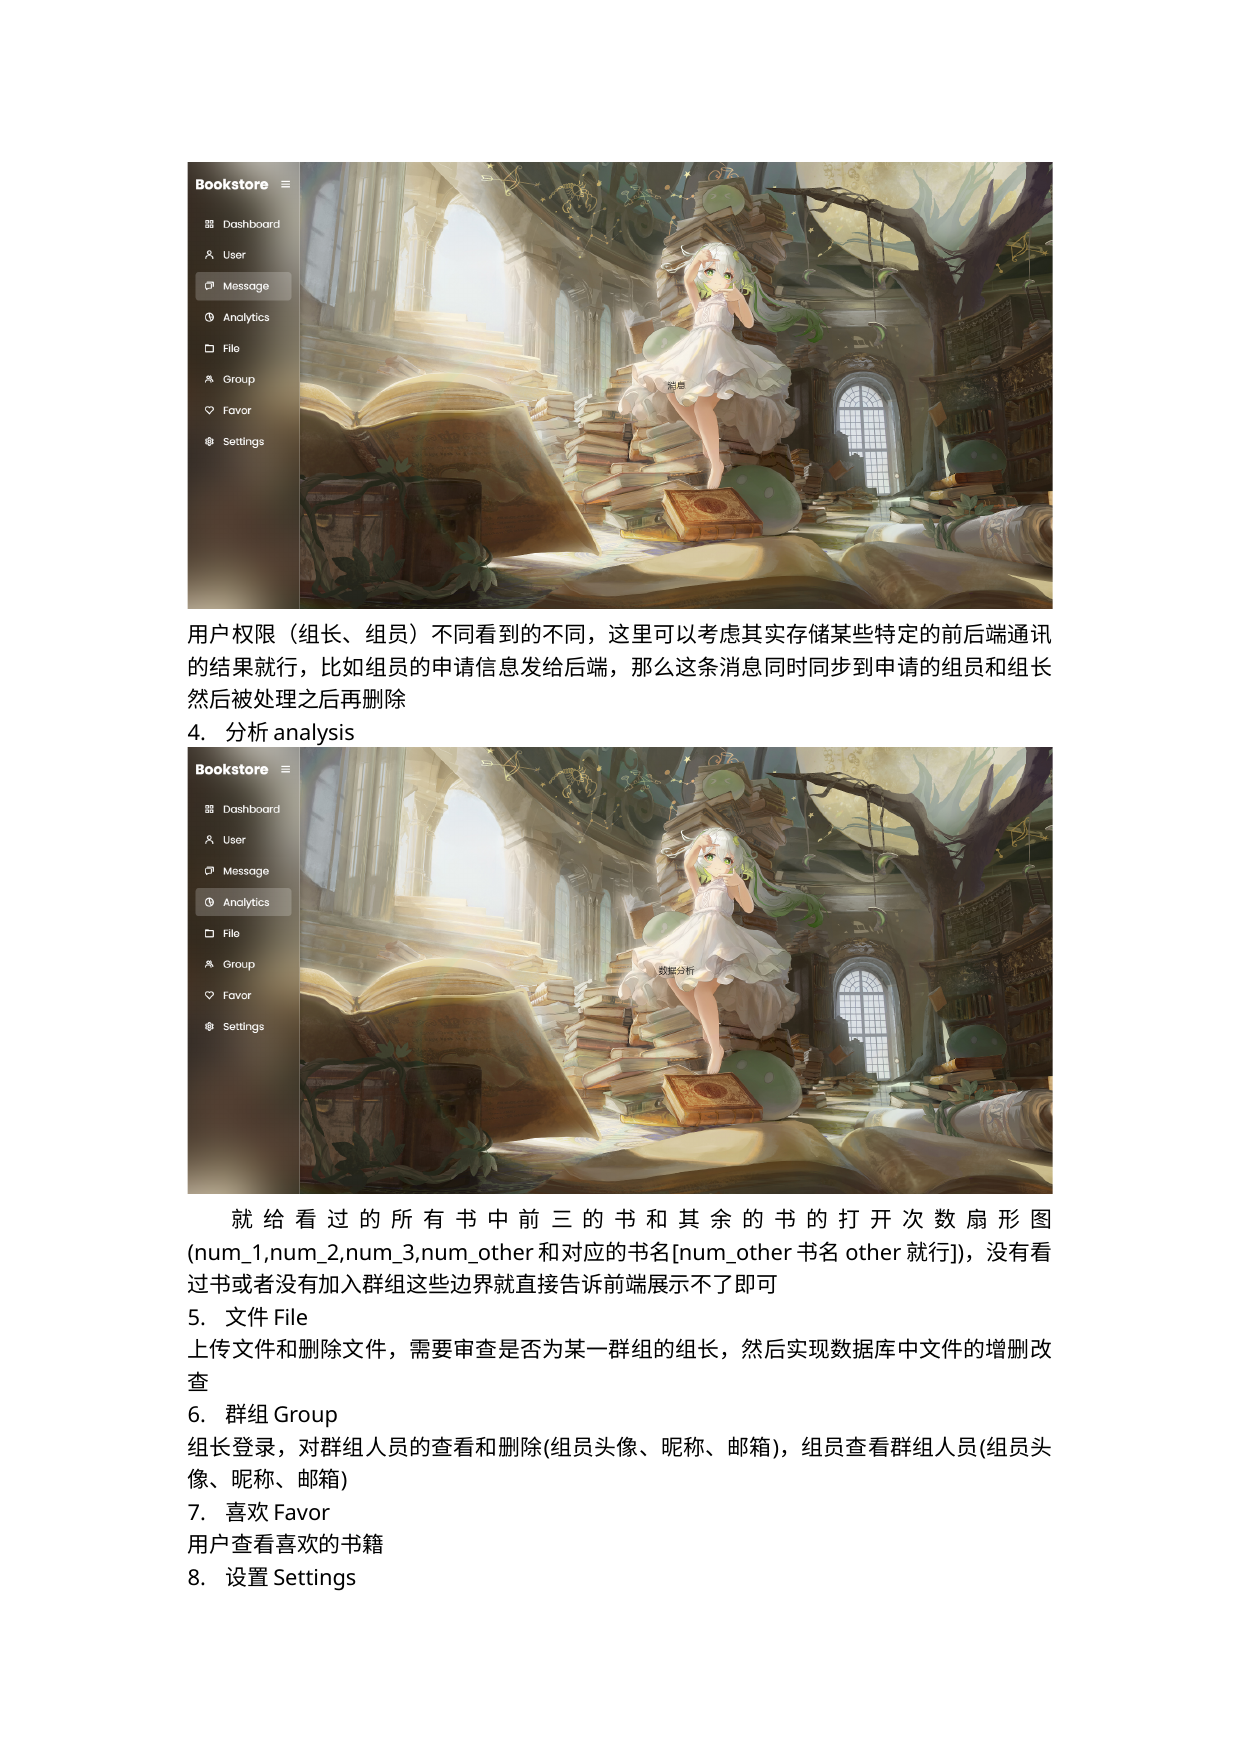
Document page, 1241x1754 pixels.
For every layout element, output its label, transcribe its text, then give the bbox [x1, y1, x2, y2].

list 分析analysis [187, 714, 1053, 747]
text 上传文件和删除文件，需要审查是否为某一群组的组长，然后实现数据库中文件的增删改查 [187, 1332, 1053, 1397]
list 喜欢Favor [187, 1494, 1053, 1527]
list 群组Group [187, 1397, 1053, 1429]
text 就给看过的所有书中前三的书和其余的书的打开次数扇形图(num_1,num_2,num_3,num_other和对应的书名[num_other书名other就行])，没有看过书或者没有加入群组这些边界就直接告诉前端展示不了即可 [187, 1202, 1053, 1299]
text 用户权限（组长、组员）不同看到的不同，这里可以考虑其实存储某些特定的前后端通讯的结果就行，比如组员的申请信息发给后端，那么这条消息同时同步到申请的组员和组长，然后被处理之后再删除 [187, 617, 1053, 714]
text 用户查看喜欢的书籍 [187, 1527, 1053, 1559]
picture [187, 747, 1053, 1194]
picture [187, 162, 1053, 609]
list 文件File [187, 1299, 1053, 1332]
list 设置Settings [187, 1559, 1053, 1592]
text 组长登录，对群组人员的查看和删除(组员头像、昵称、邮箱)，组员查看群组人员(组员头像、昵称、邮箱) [187, 1429, 1053, 1494]
